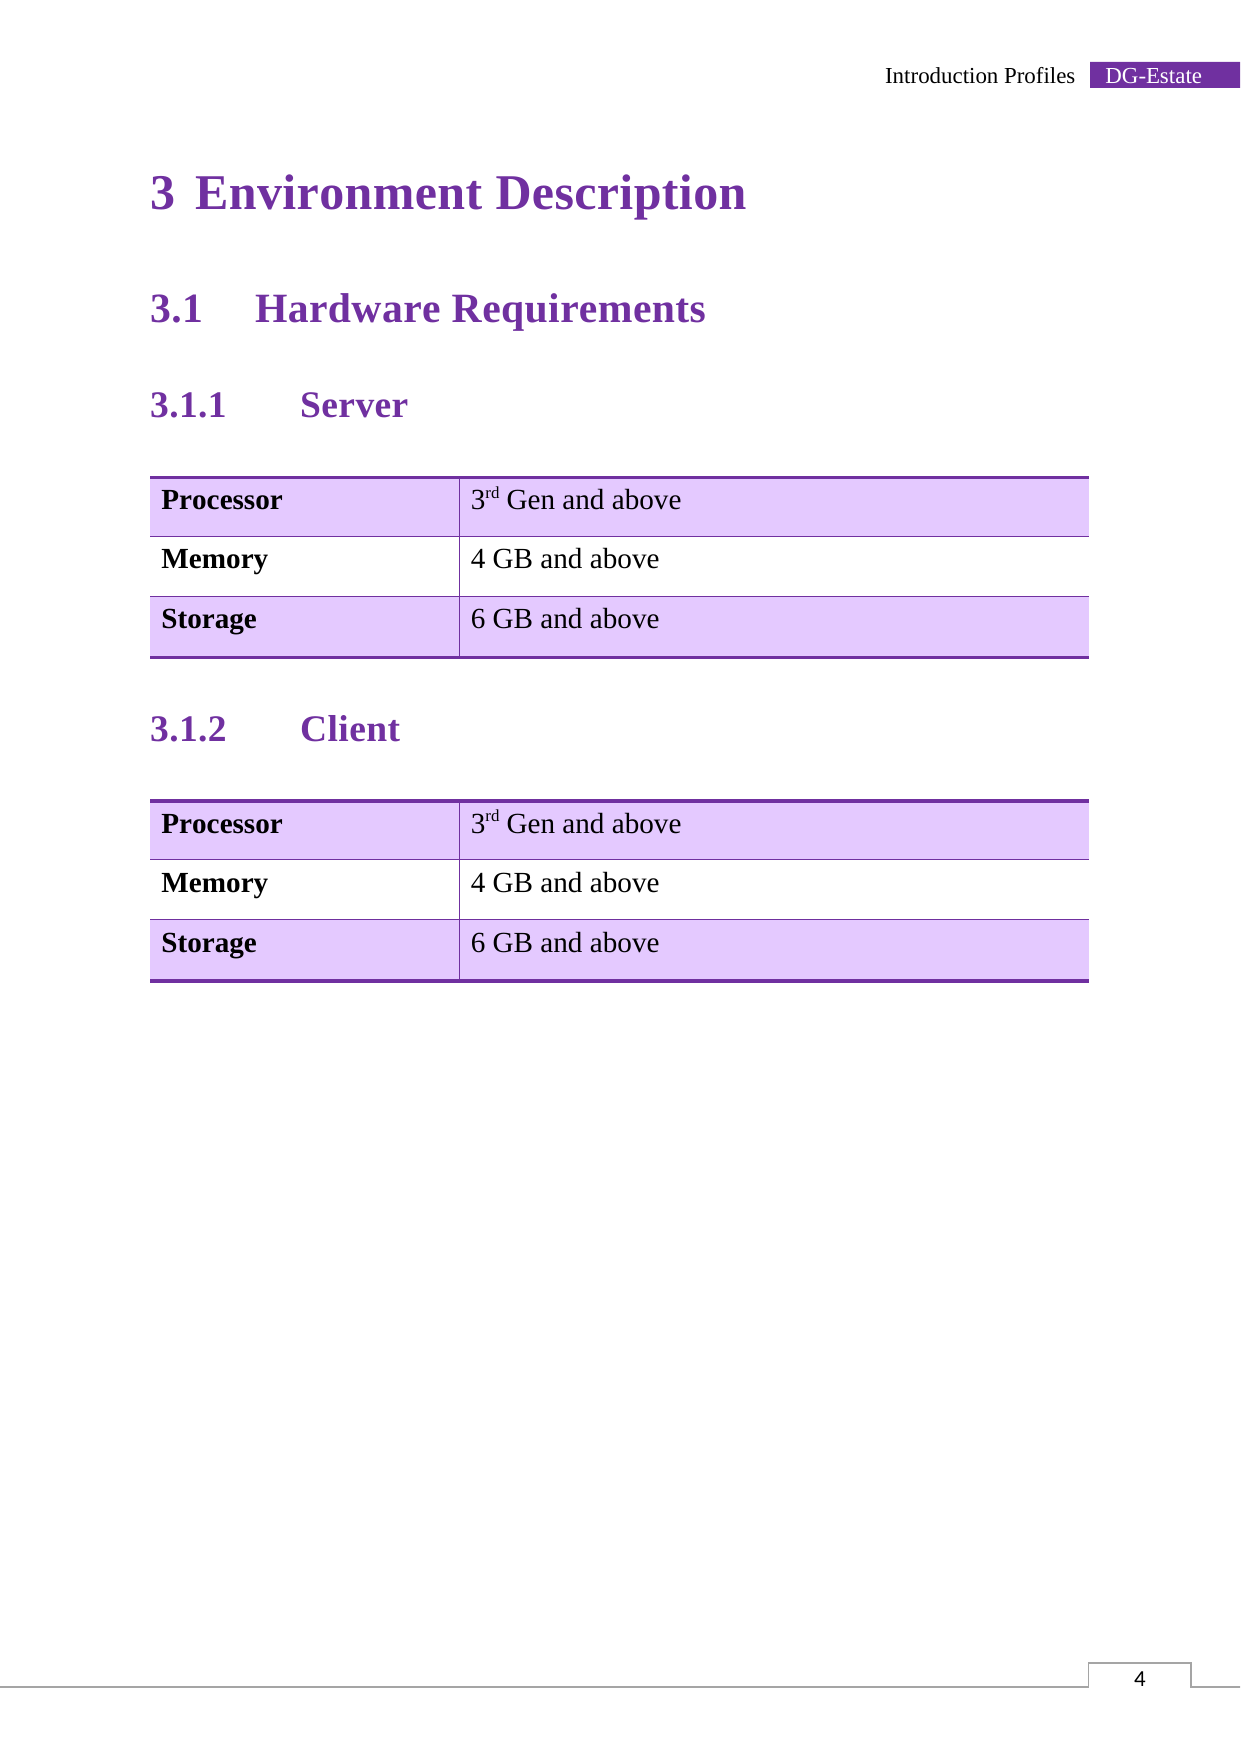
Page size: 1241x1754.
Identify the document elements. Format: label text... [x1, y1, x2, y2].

subtitle Server [150, 382, 1090, 426]
subtitle Hardware Requirements [150, 284, 1090, 332]
table_cell Storage [150, 920, 459, 979]
table_header 3rd Gen and above [460, 803, 1089, 859]
subtitle Environment Description [150, 162, 1090, 220]
table_header Processor [150, 803, 459, 859]
table_cell 6 GB and above [460, 597, 1089, 656]
table_cell Storage [150, 597, 459, 656]
subtitle Client [150, 706, 1090, 749]
table_cell Memory [150, 537, 459, 596]
table_cell 4 GB and above [460, 537, 1089, 596]
table_header 3rd Gen and above [460, 479, 1089, 536]
table_header Processor [150, 479, 459, 536]
table_cell 4 GB and above [460, 860, 1089, 919]
table_cell 6 GB and above [460, 920, 1089, 979]
table_cell Memory [150, 860, 459, 919]
